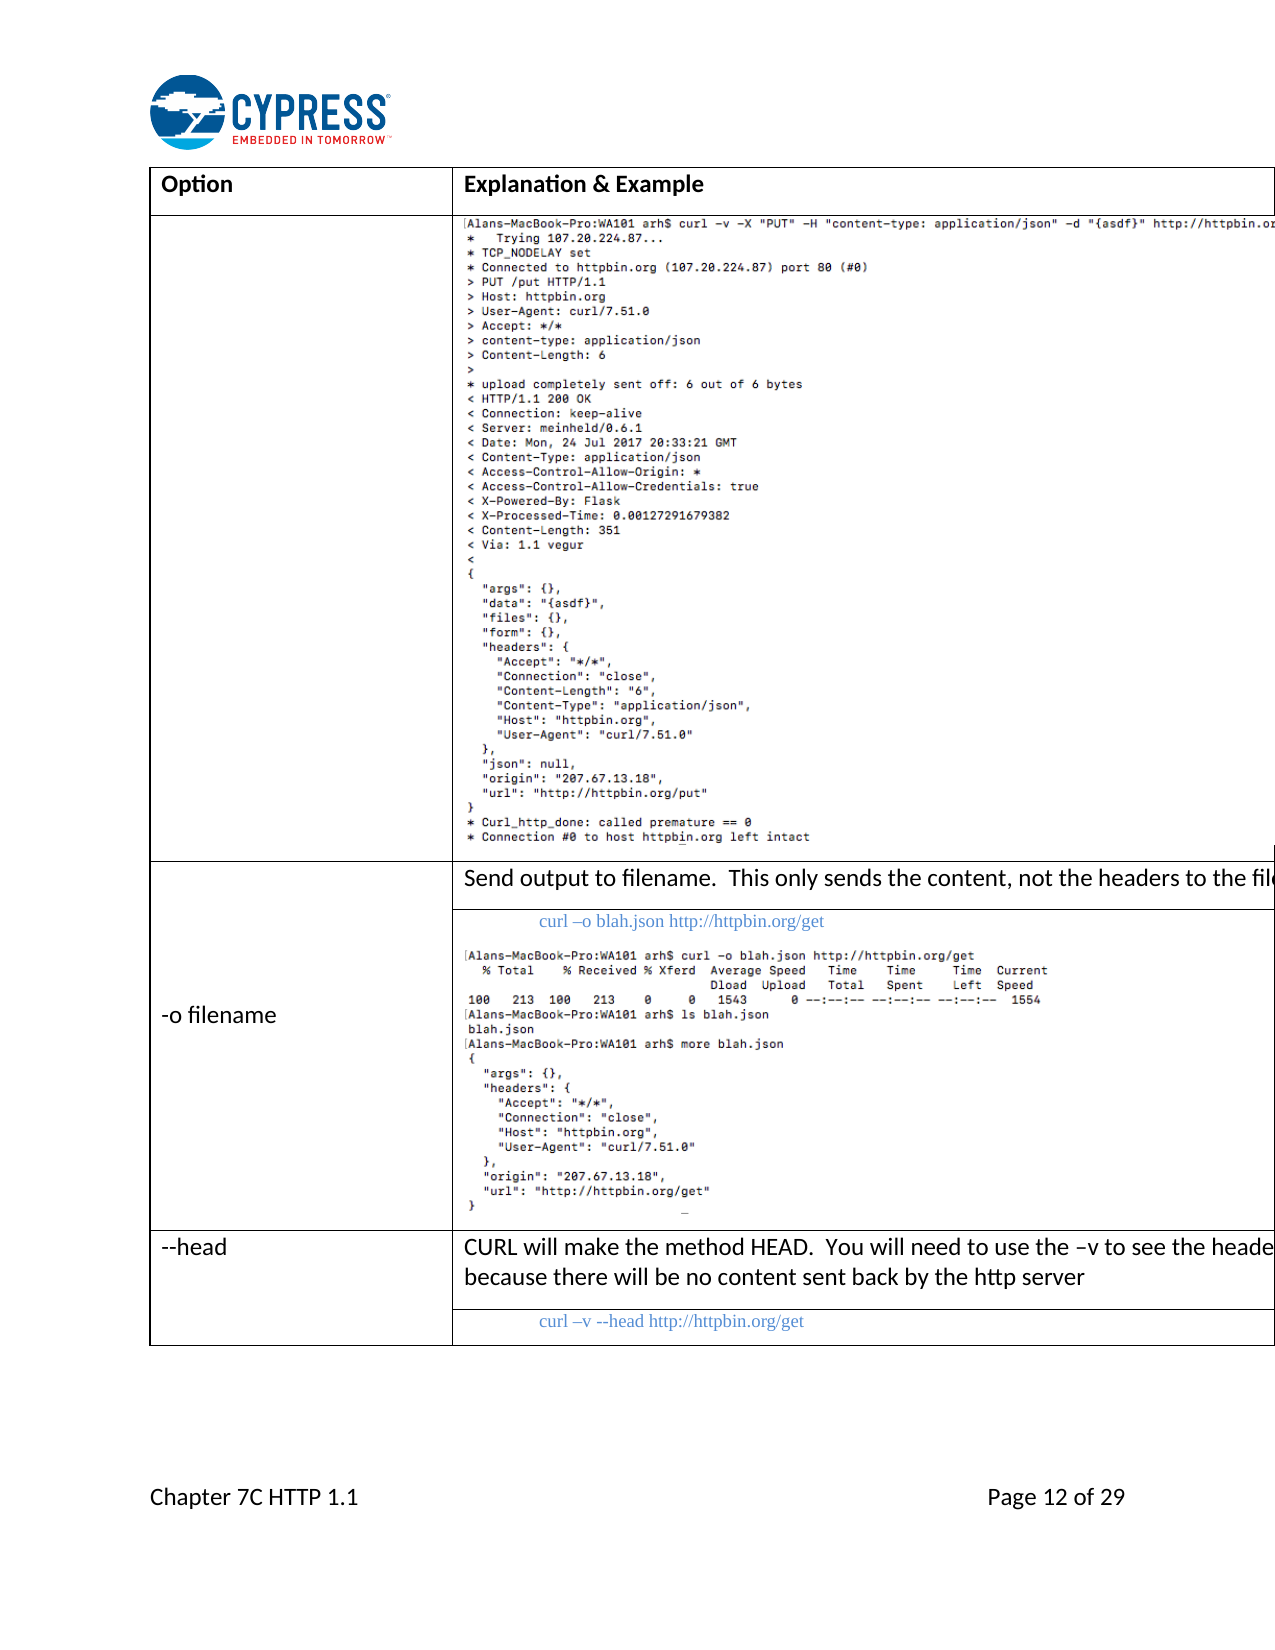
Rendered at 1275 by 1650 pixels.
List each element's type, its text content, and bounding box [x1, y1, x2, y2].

table_cell curl –o blah.json http://httpbin.org/get [453, 910, 1274, 1230]
table_header Explanation & Example [453, 168, 1274, 215]
table_header Option [151, 168, 452, 215]
picture [463, 216, 1275, 845]
table_cell curl –v --head http://httpbin.org/get [453, 1310, 1274, 1345]
table_cell CURL will make the method HEAD. You will need to use the –v to see the headers because there will be no content sent back by the http server [453, 1231, 1274, 1308]
table_cell Send output to filename. This only sends the content, not the headers to the file [453, 862, 1274, 909]
table_cell curl -v -X "PUT" -H "content-type: application/json" -d "{asdf}" http://httpbin.org/put [453, 216, 1274, 861]
picture [463, 946, 1066, 1214]
picture [150, 75, 392, 150]
table_cell -o filename [151, 862, 452, 1230]
table_cell --head [151, 1231, 452, 1345]
